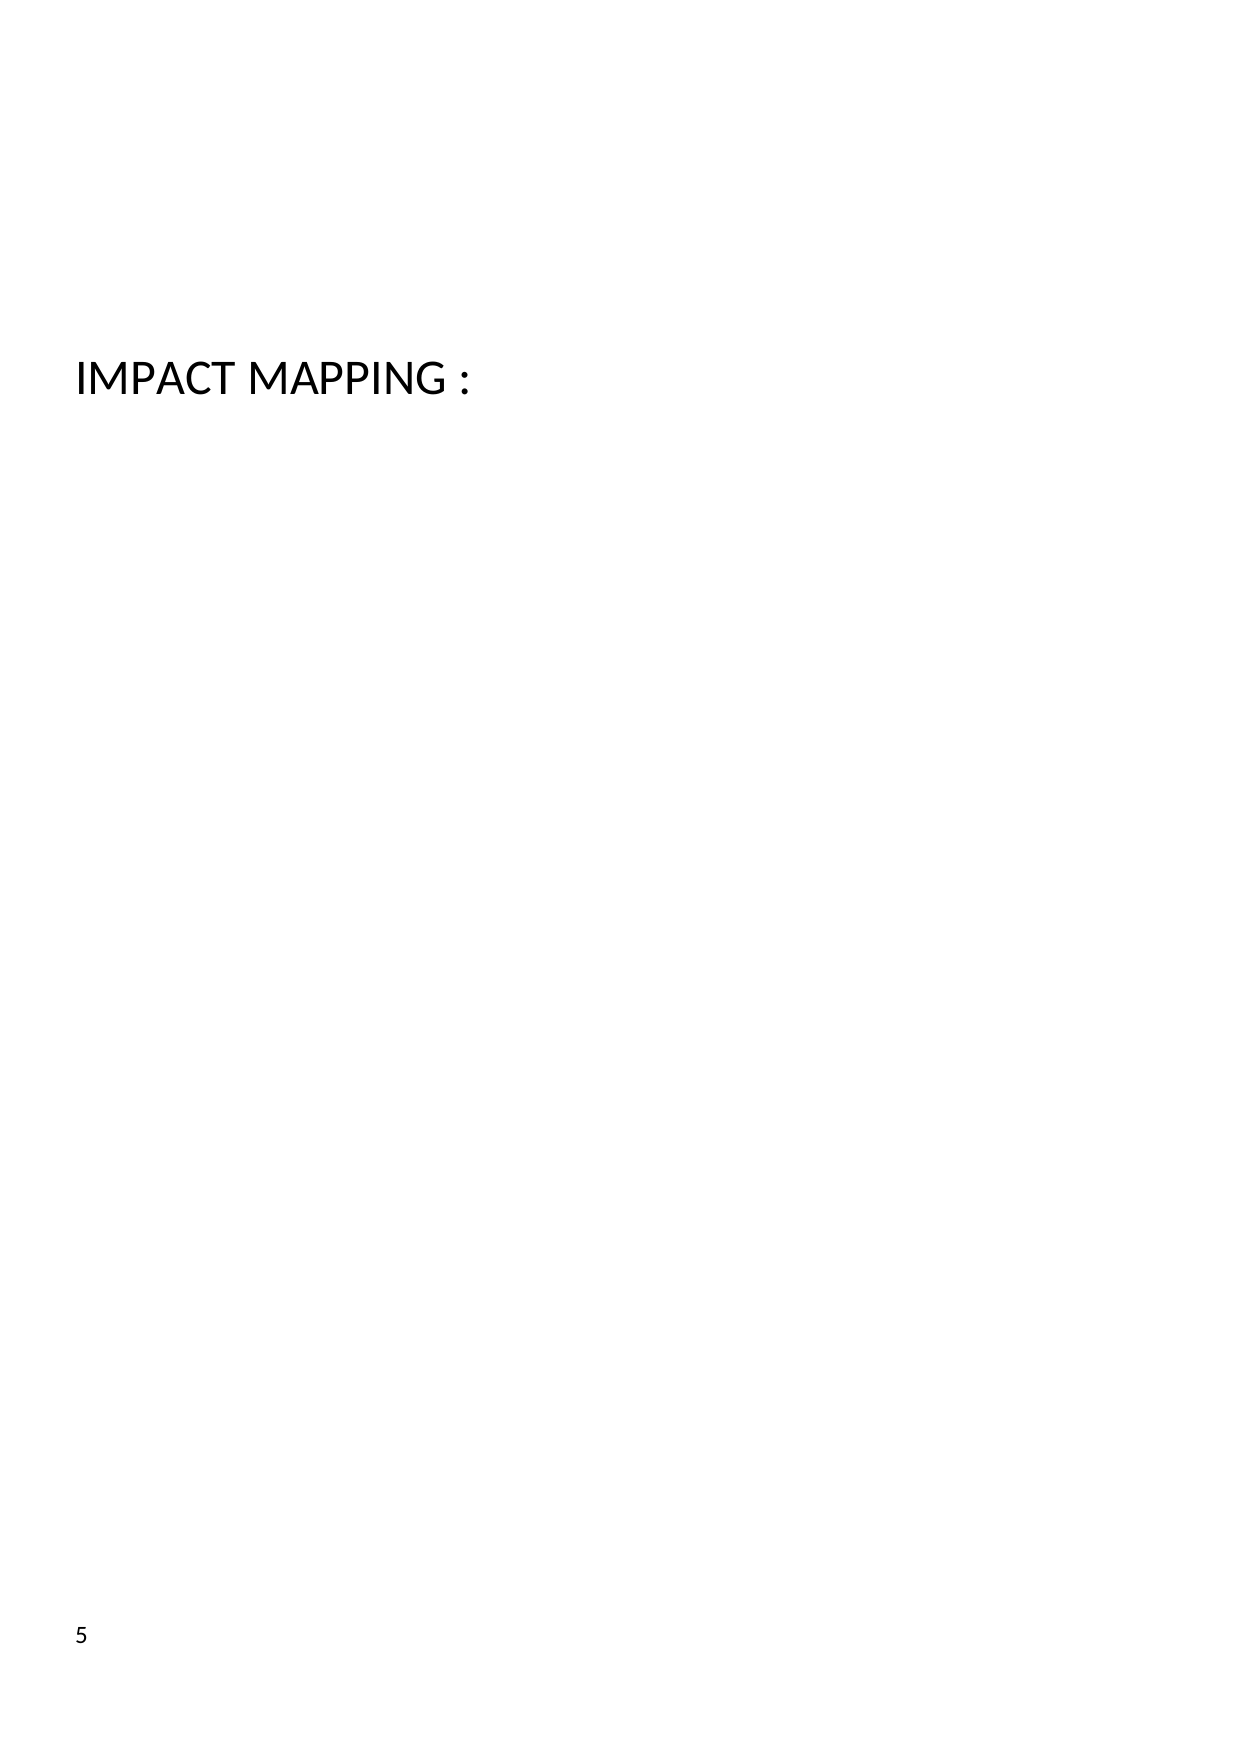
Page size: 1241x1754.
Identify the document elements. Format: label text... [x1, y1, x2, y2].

subtitle IMPACT MAPPING : [75, 346, 1165, 407]
